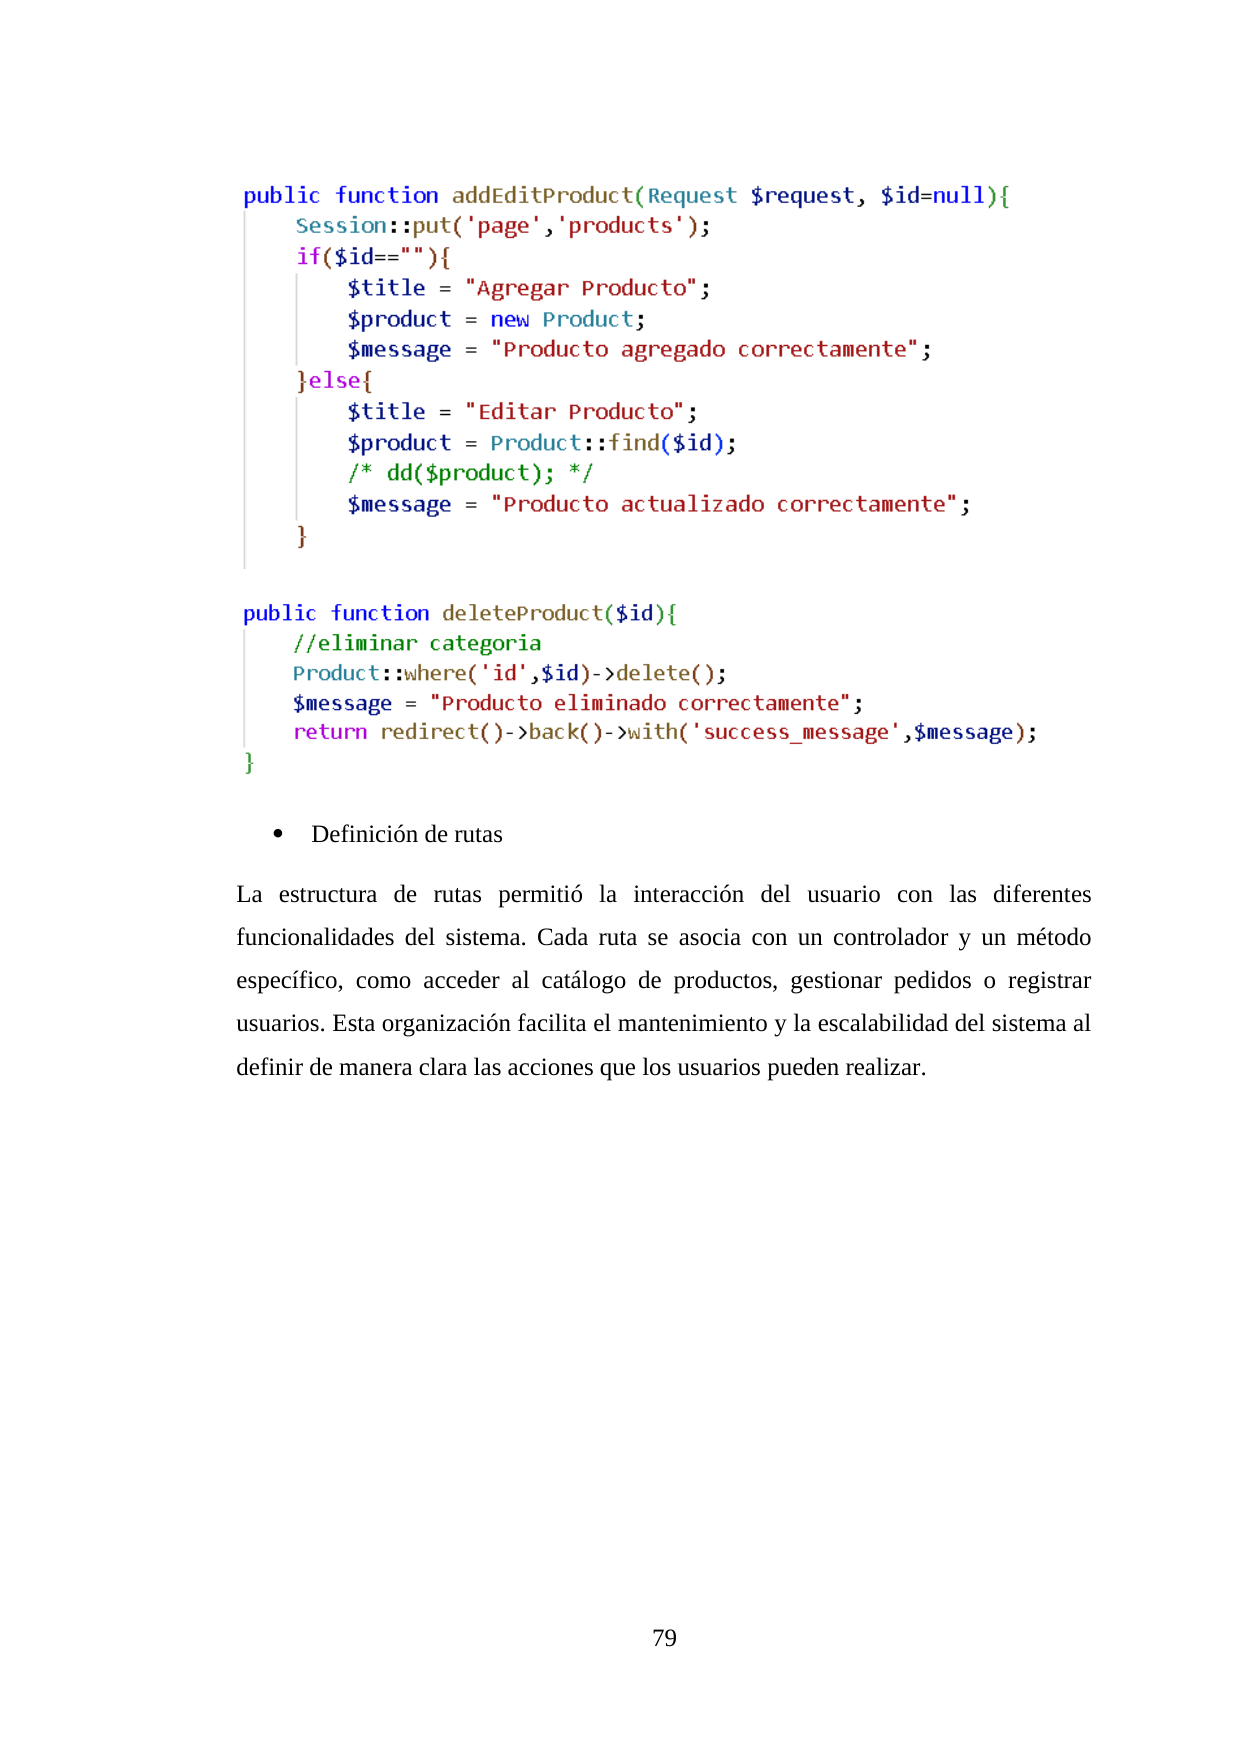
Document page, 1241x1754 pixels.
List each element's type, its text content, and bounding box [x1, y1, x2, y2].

picture [236, 598, 1093, 789]
picture [236, 177, 1093, 569]
list Definición de rutas [274, 819, 1092, 848]
text La estructura de rutas permitió la interacción del usuario con las diferentes funcionalidades del sistema. Cada ruta se asocia con un controlador y un método específico, como acceder al catálogo de productos, gestionar pedidos o registrar usuarios. Esta organización facilita el mantenimiento y la escalabilidad del sistema al definir de manera clara las acciones que los usuarios pueden realizar. [236, 879, 1092, 1080]
